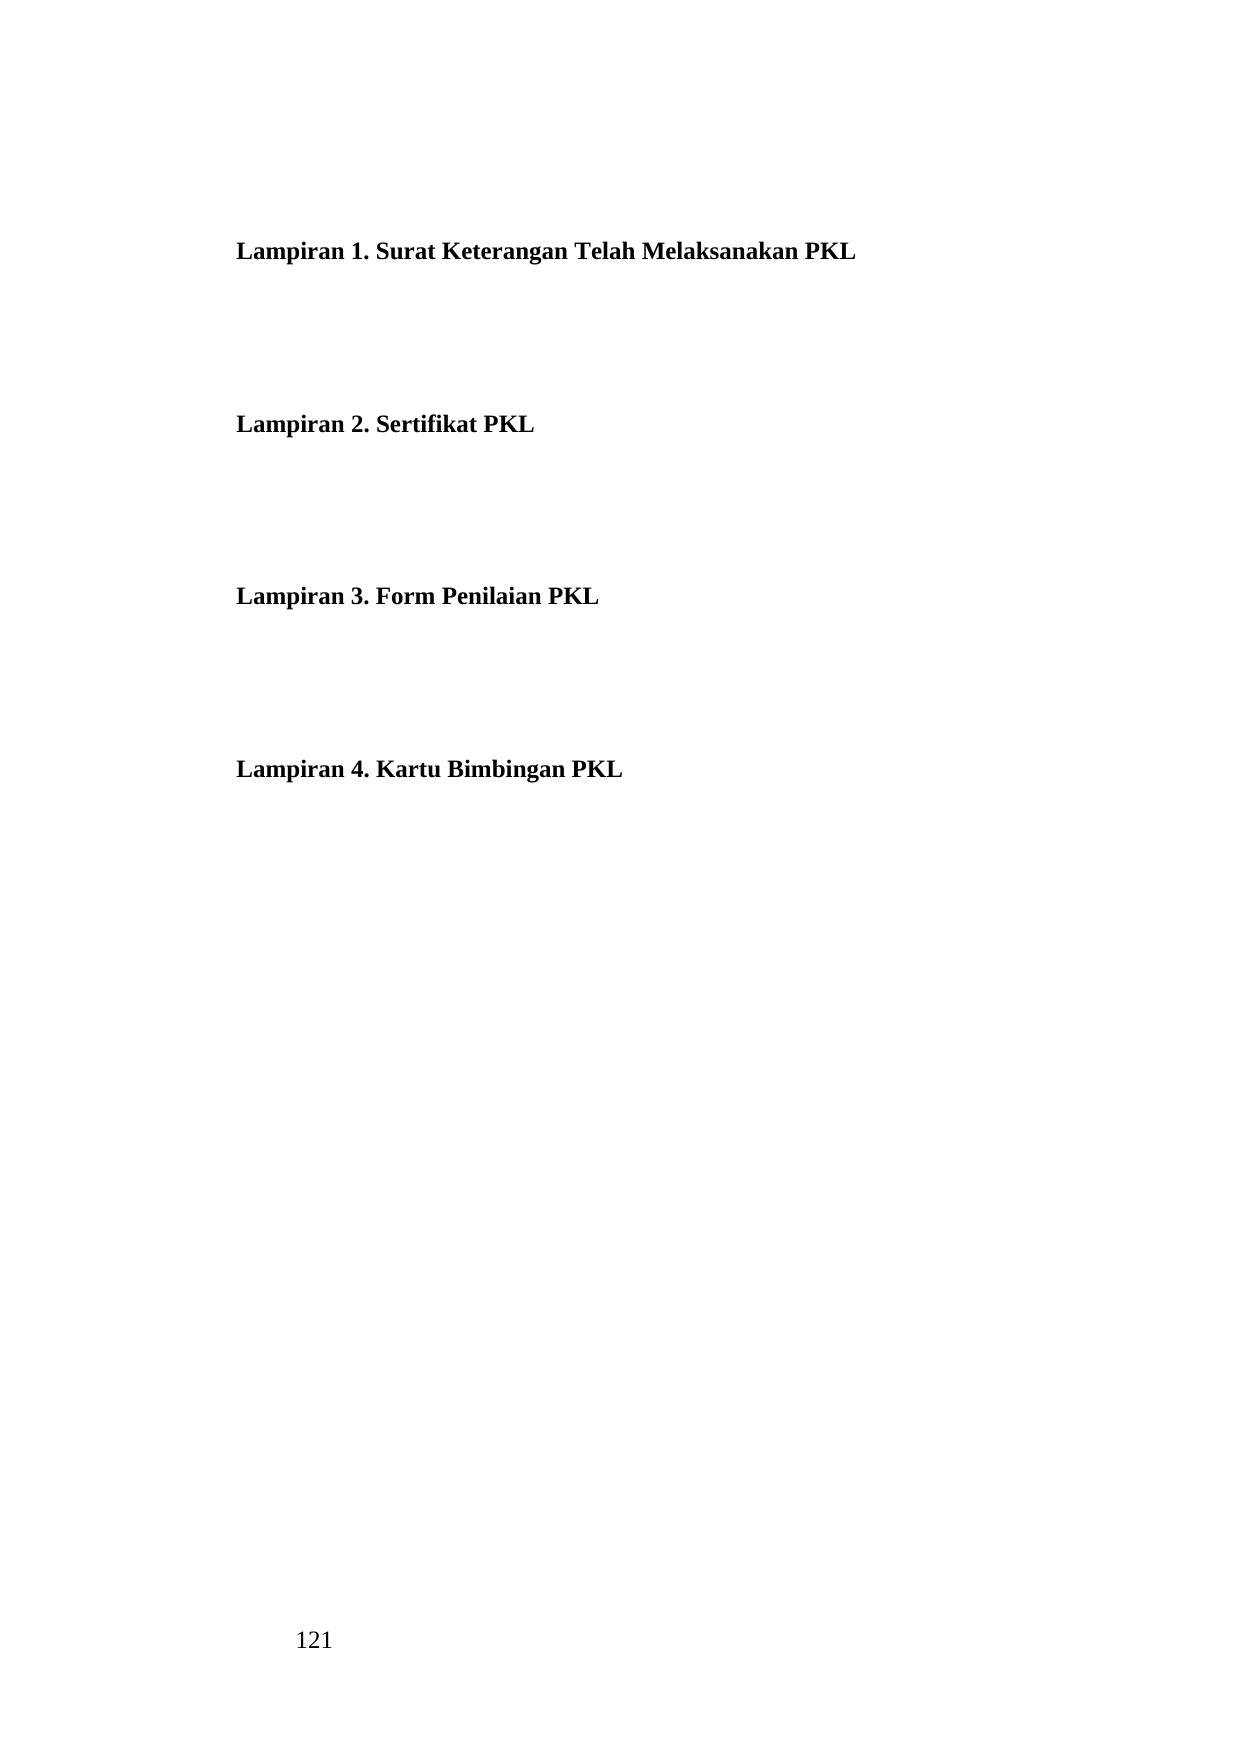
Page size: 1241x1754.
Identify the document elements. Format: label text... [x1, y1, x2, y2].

text Lampiran 2. Sertifikat PKL [236, 409, 1063, 437]
text Lampiran 4. Kartu Bimbingan PKL [236, 754, 1063, 782]
text Lampiran 1. Surat Keterangan Telah Melaksanakan PKL [236, 236, 1063, 265]
text Lampiran 3. Form Penilaian PKL [236, 581, 1063, 610]
